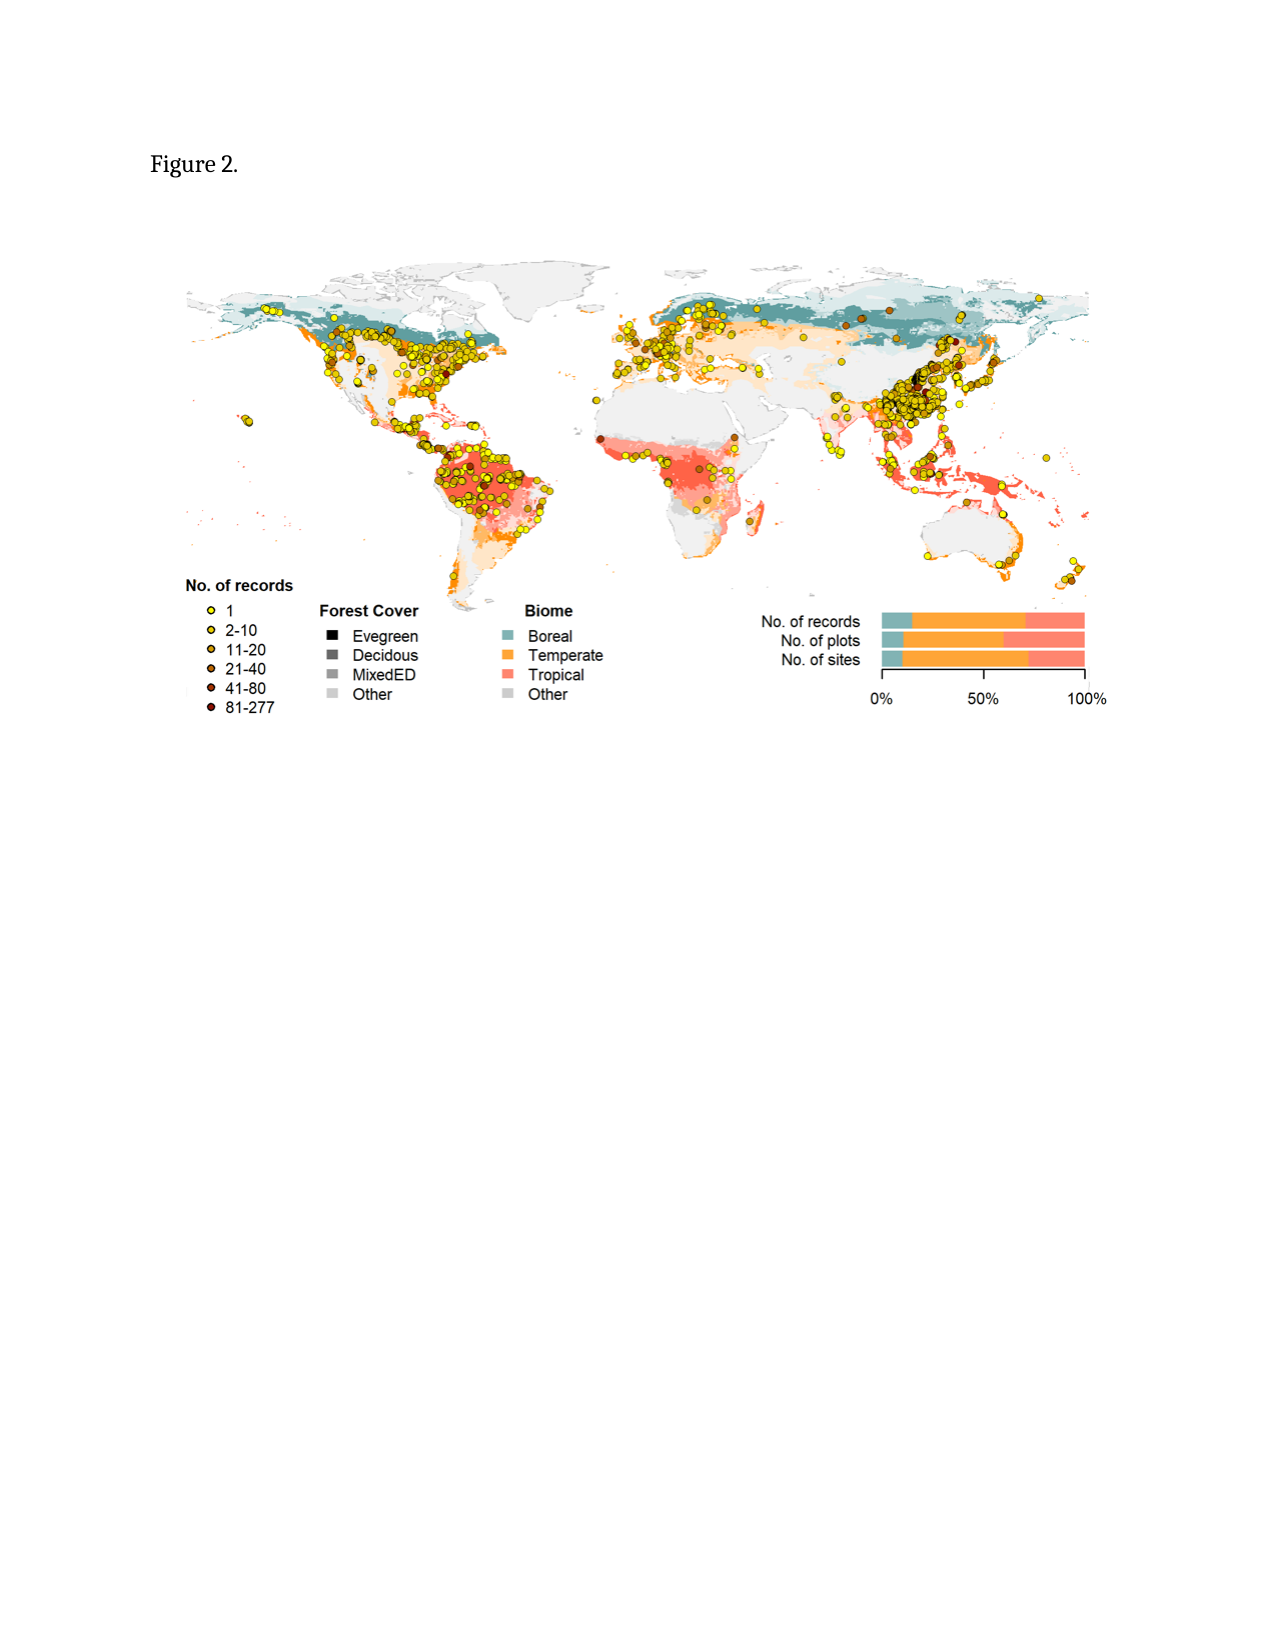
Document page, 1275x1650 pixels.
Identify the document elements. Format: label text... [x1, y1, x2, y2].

text Figure 2. [150, 150, 1125, 179]
picture [150, 191, 1125, 768]
